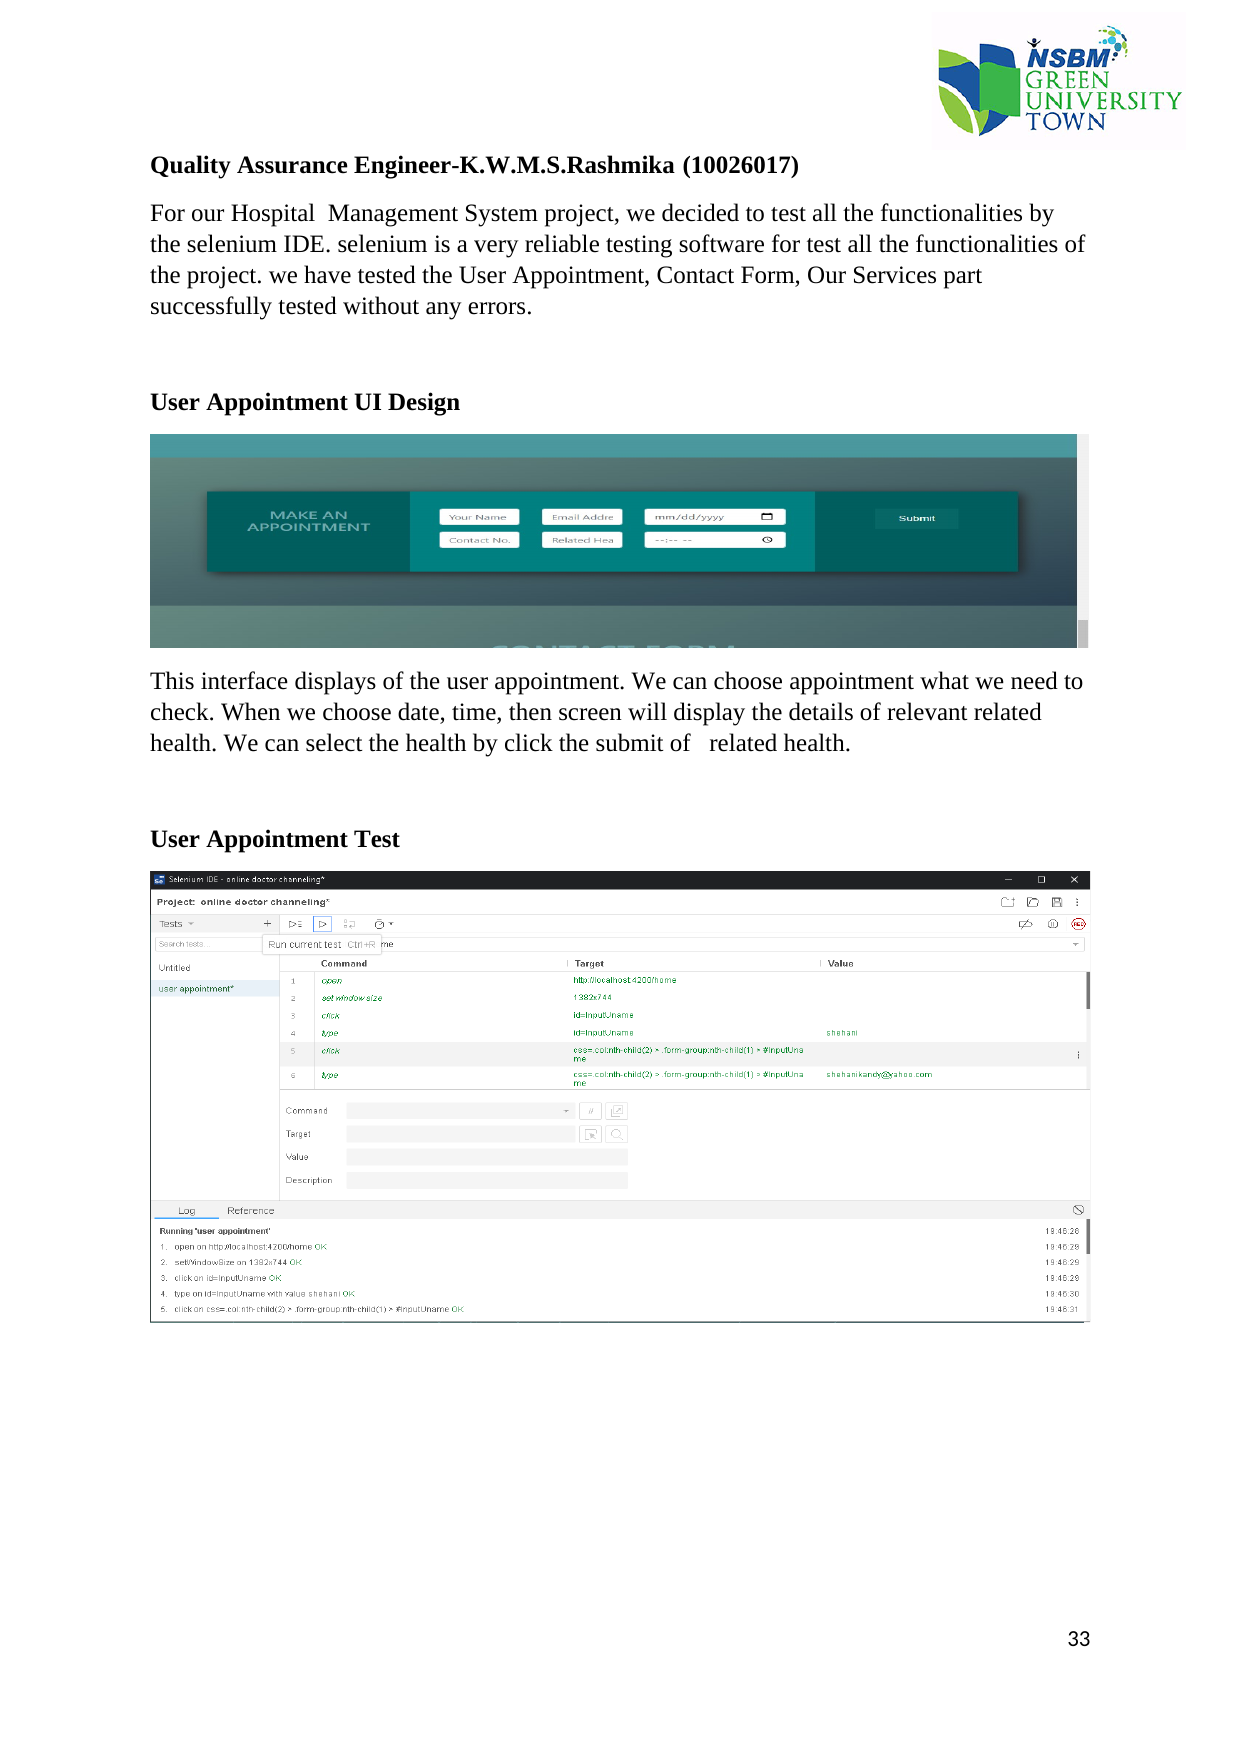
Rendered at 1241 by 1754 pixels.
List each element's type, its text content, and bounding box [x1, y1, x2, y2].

text User Appointment UI Design [150, 387, 1090, 415]
text Quality Assurance Engineer-K.W.M.S.Rashmika (10026017) [150, 150, 1090, 179]
text This interface displays of the user appointment. We can choose appointment what we need to check. When we choose date, time, then screen will display the details of relevant related health. We can select the health by click the submit of related health. [150, 666, 1090, 757]
picture [150, 871, 1091, 1323]
text User Appointment Test [150, 824, 1090, 853]
picture [150, 434, 1089, 648]
picture [931, 12, 1186, 150]
text For our Hospital Management System project, we decided to test all the functionalities by the selenium IDE. selenium is a very reliable testing software for test all the functionalities of the project. we have tested the User Appointment, Contact Form, Our Services part successfully tested without any errors. [150, 198, 1090, 320]
